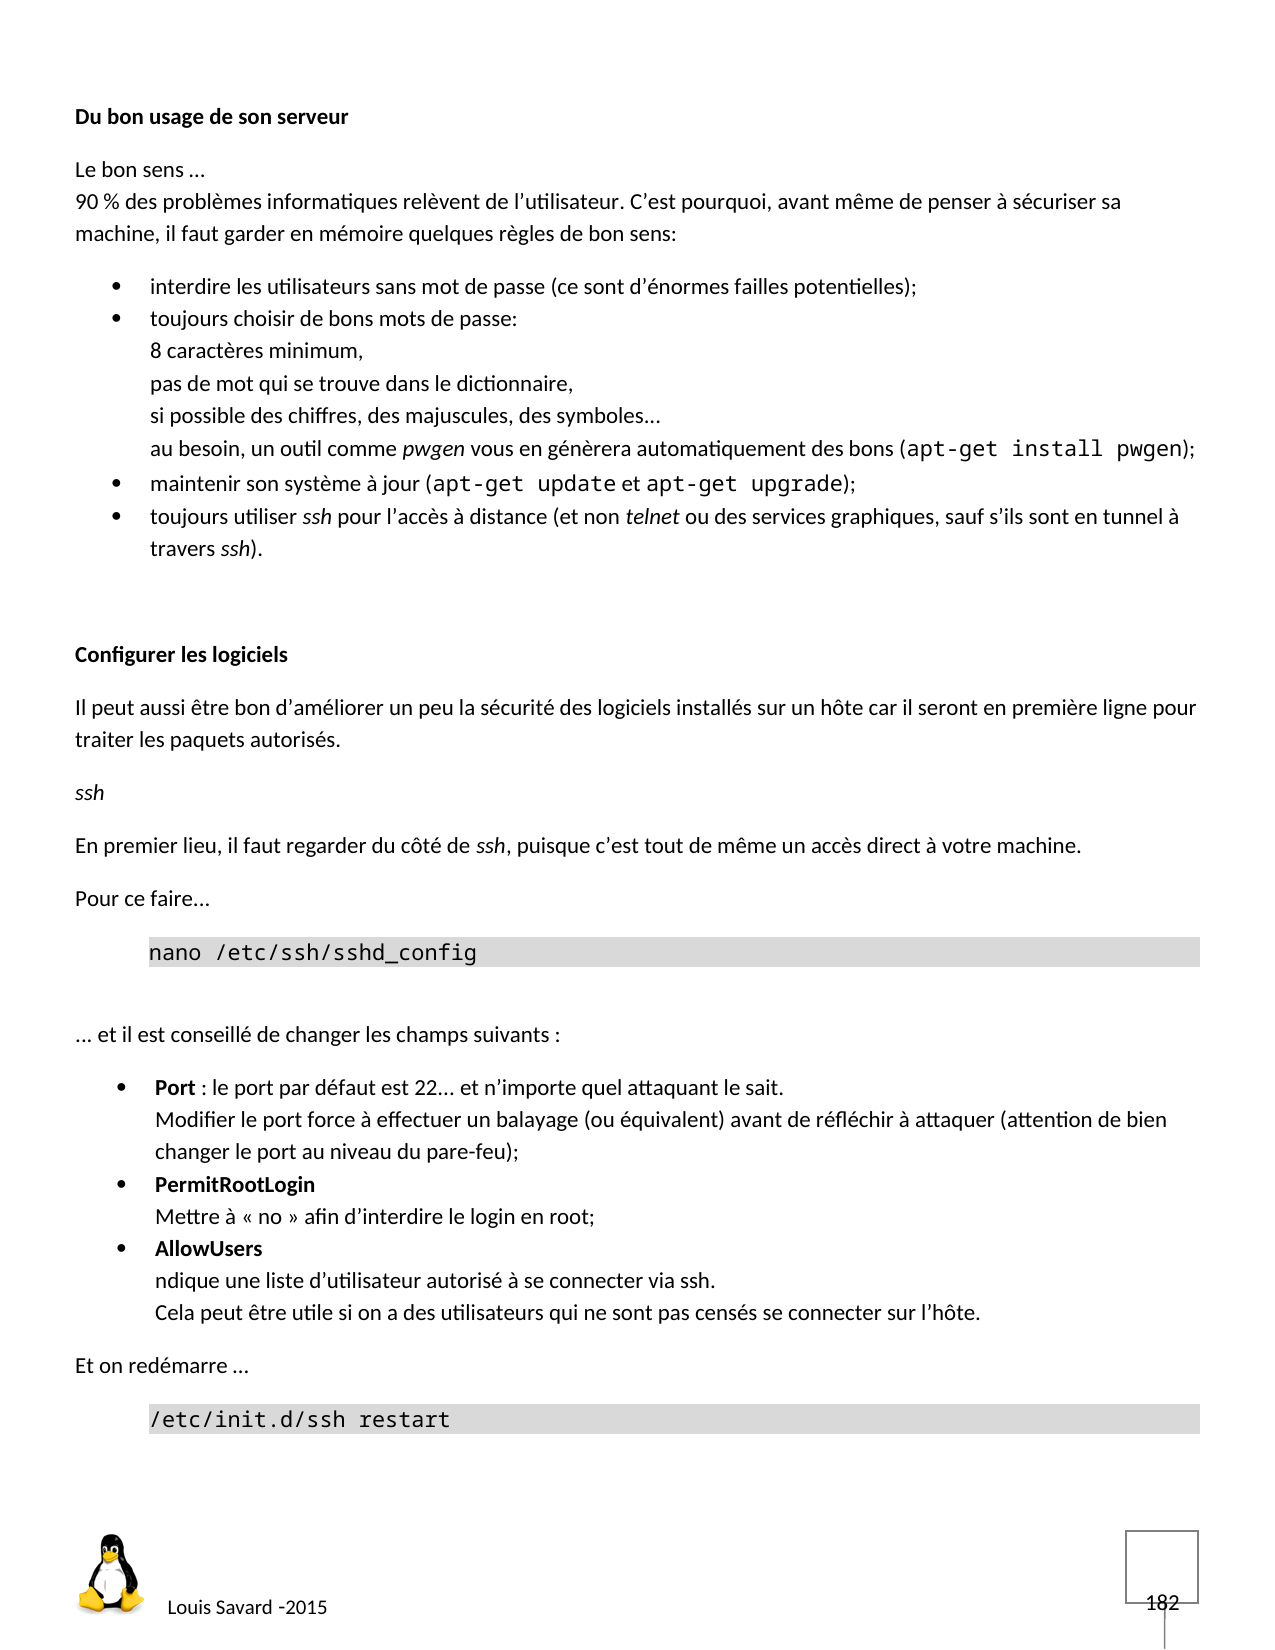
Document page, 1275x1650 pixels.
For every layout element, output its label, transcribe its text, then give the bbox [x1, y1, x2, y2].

list AllowUsers ndique une liste d’utilisateur autorisé à se connecter via ssh. Cela peut être utile si on a des utilisateurs qui ne sont pas censés se connecter sur l’hôte. [117, 1234, 1200, 1326]
text ssh [75, 778, 1200, 806]
text Et on redémarre … [75, 1351, 1200, 1379]
picture [75, 1530, 147, 1615]
text /etc/init.d/ssh restart [149, 1404, 1200, 1434]
text Du bon usage de son serveur [75, 102, 1200, 130]
text Configurer les logiciels [75, 640, 1200, 668]
text Le bon sens … 90 % des problèmes informatiques relèvent de l’utilisateur. C’est pourquoi, avant même de penser à sécuriser sa machine, il faut garder en mémoire quelques règles de bon sens: [75, 155, 1200, 247]
list maintenir son système à jour (apt-get update et apt-get upgrade); [112, 468, 1200, 497]
text En premier lieu, il faut regarder du côté de ssh, puisque c’est tout de même un accès direct à votre machine. [75, 831, 1200, 859]
list toujours choisir de bons mots de passe: 8 caractères minimum, pas de mot qui se trouve dans le dictionnaire, si possible des chiffres, des majuscules, des symboles... au besoin, un outil comme pwgen vous en génèrera automatiquement des bons (apt-get install pwgen); [112, 304, 1200, 463]
text Il peut aussi être bon d’améliorer un peu la sécurité des logiciels installés sur un hôte car il seront en première ligne pour traiter les paquets autorisés. [75, 693, 1200, 753]
text nano /etc/ssh/sshd_config [149, 937, 1200, 967]
text ... et il est conseillé de changer les champs suivants : [75, 1020, 1200, 1048]
list interdire les utilisateurs sans mot de passe (ce sont d’énormes failles potentielles); [112, 272, 1200, 300]
text Pour ce faire... [75, 884, 1200, 912]
list PermitRootLogin Mettre à « no » afin d’interdire le login en root; [117, 1170, 1200, 1230]
list Port : le port par défaut est 22... et n’importe quel attaquant le sait. Modifier le port force à effectuer un balayage (ou équivalent) avant de réfléchir à attaquer (attention de bien changer le port au niveau du pare-feu); [117, 1073, 1200, 1166]
list toujours utiliser ssh pour l’accès à distance (et non telnet ou des services graphiques, sauf s’ils sont en tunnel à travers ssh). [112, 502, 1200, 562]
